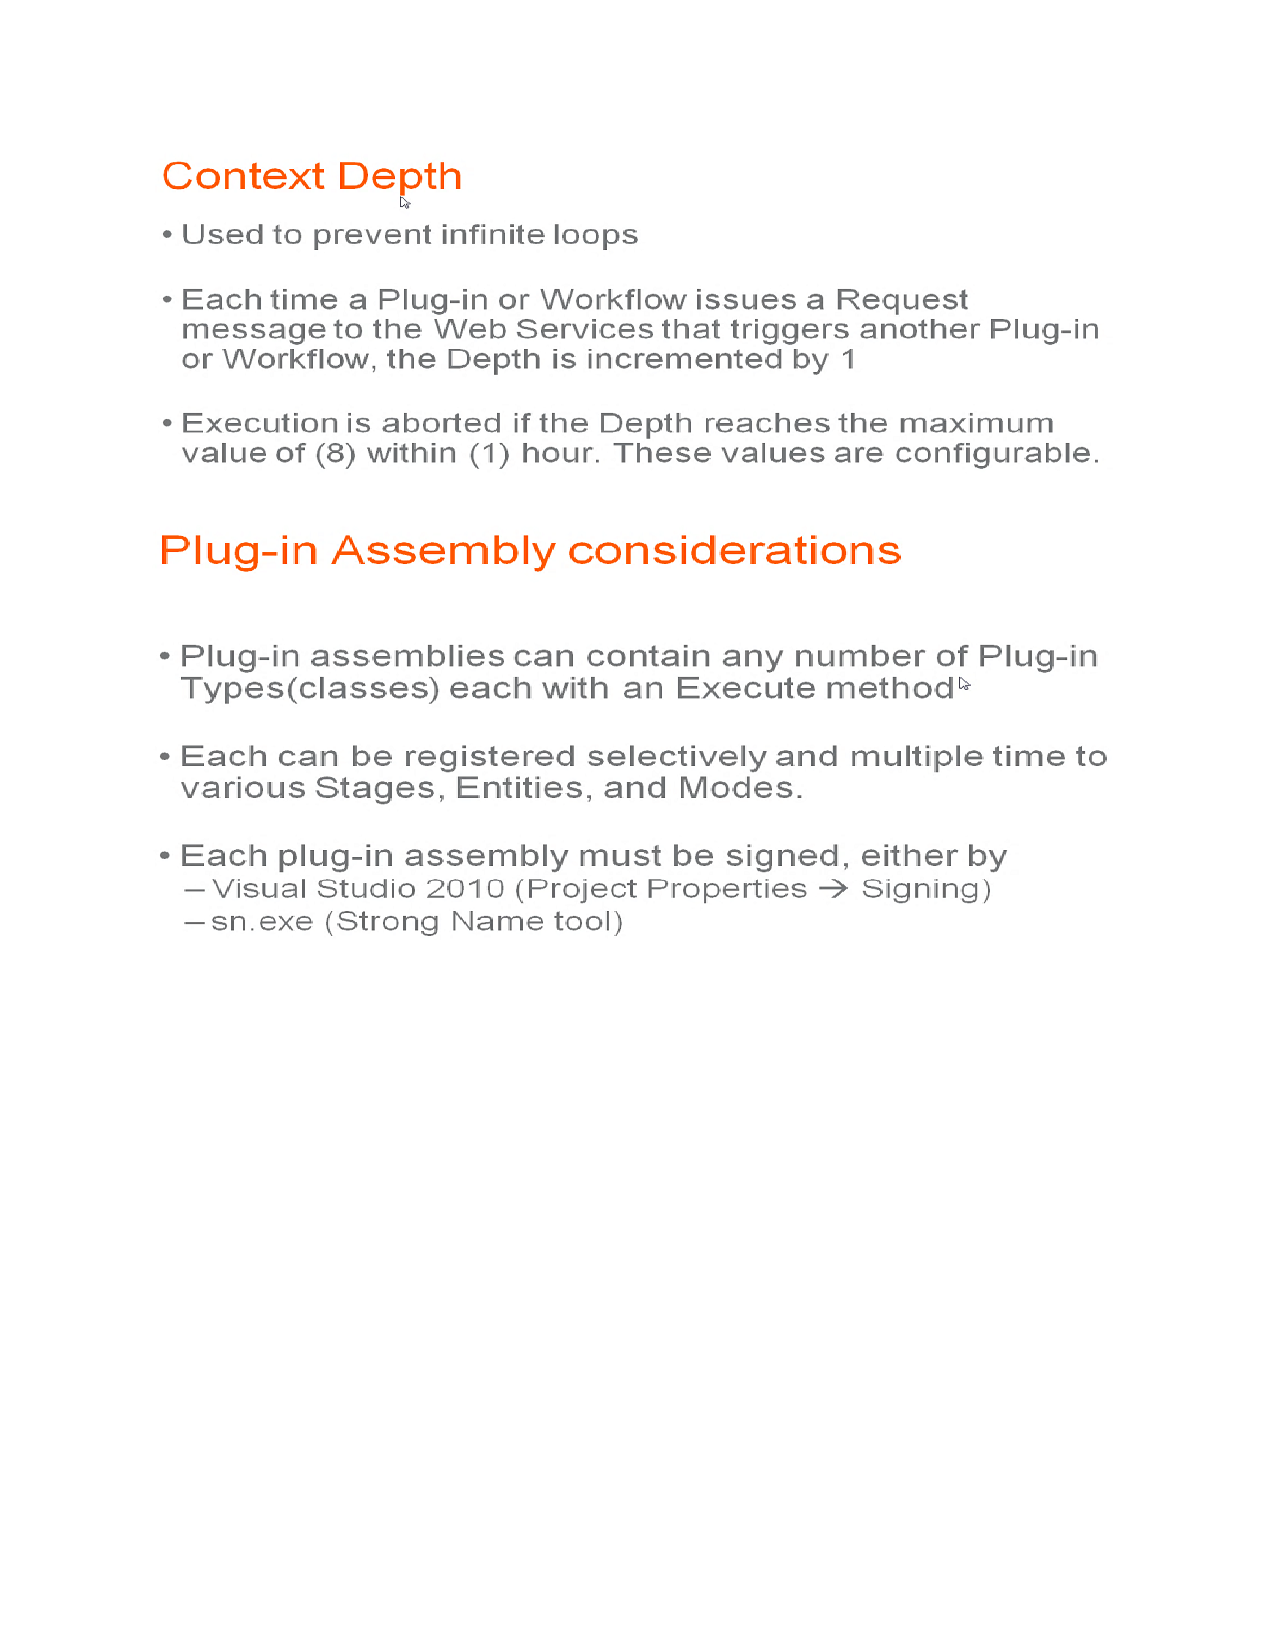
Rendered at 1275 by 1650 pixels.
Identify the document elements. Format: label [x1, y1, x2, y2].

picture [150, 523, 1124, 940]
picture [150, 150, 1124, 499]
